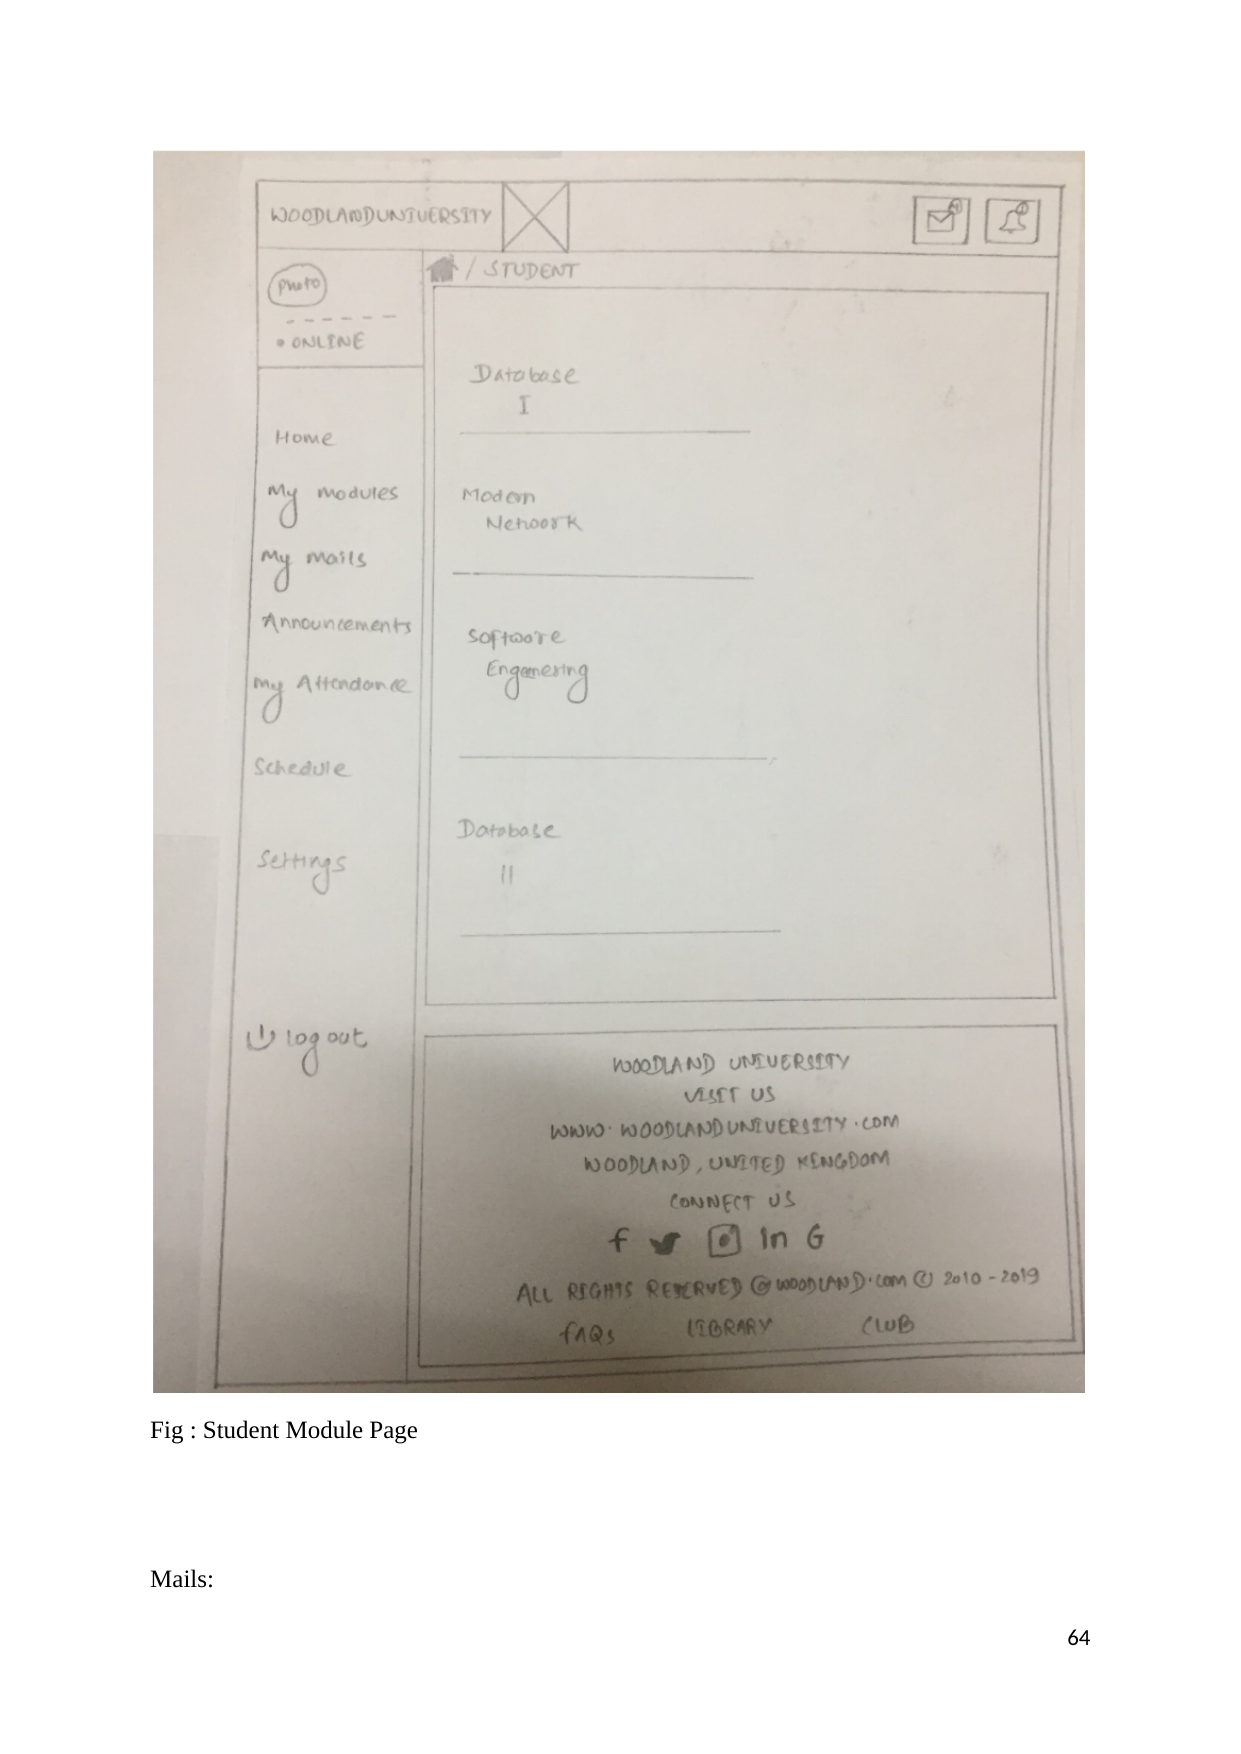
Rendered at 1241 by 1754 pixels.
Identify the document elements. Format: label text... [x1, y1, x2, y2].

picture [154, 152, 1085, 1392]
text Fig : Student Module Page [150, 1415, 1090, 1443]
text Mails: [150, 1564, 1090, 1593]
